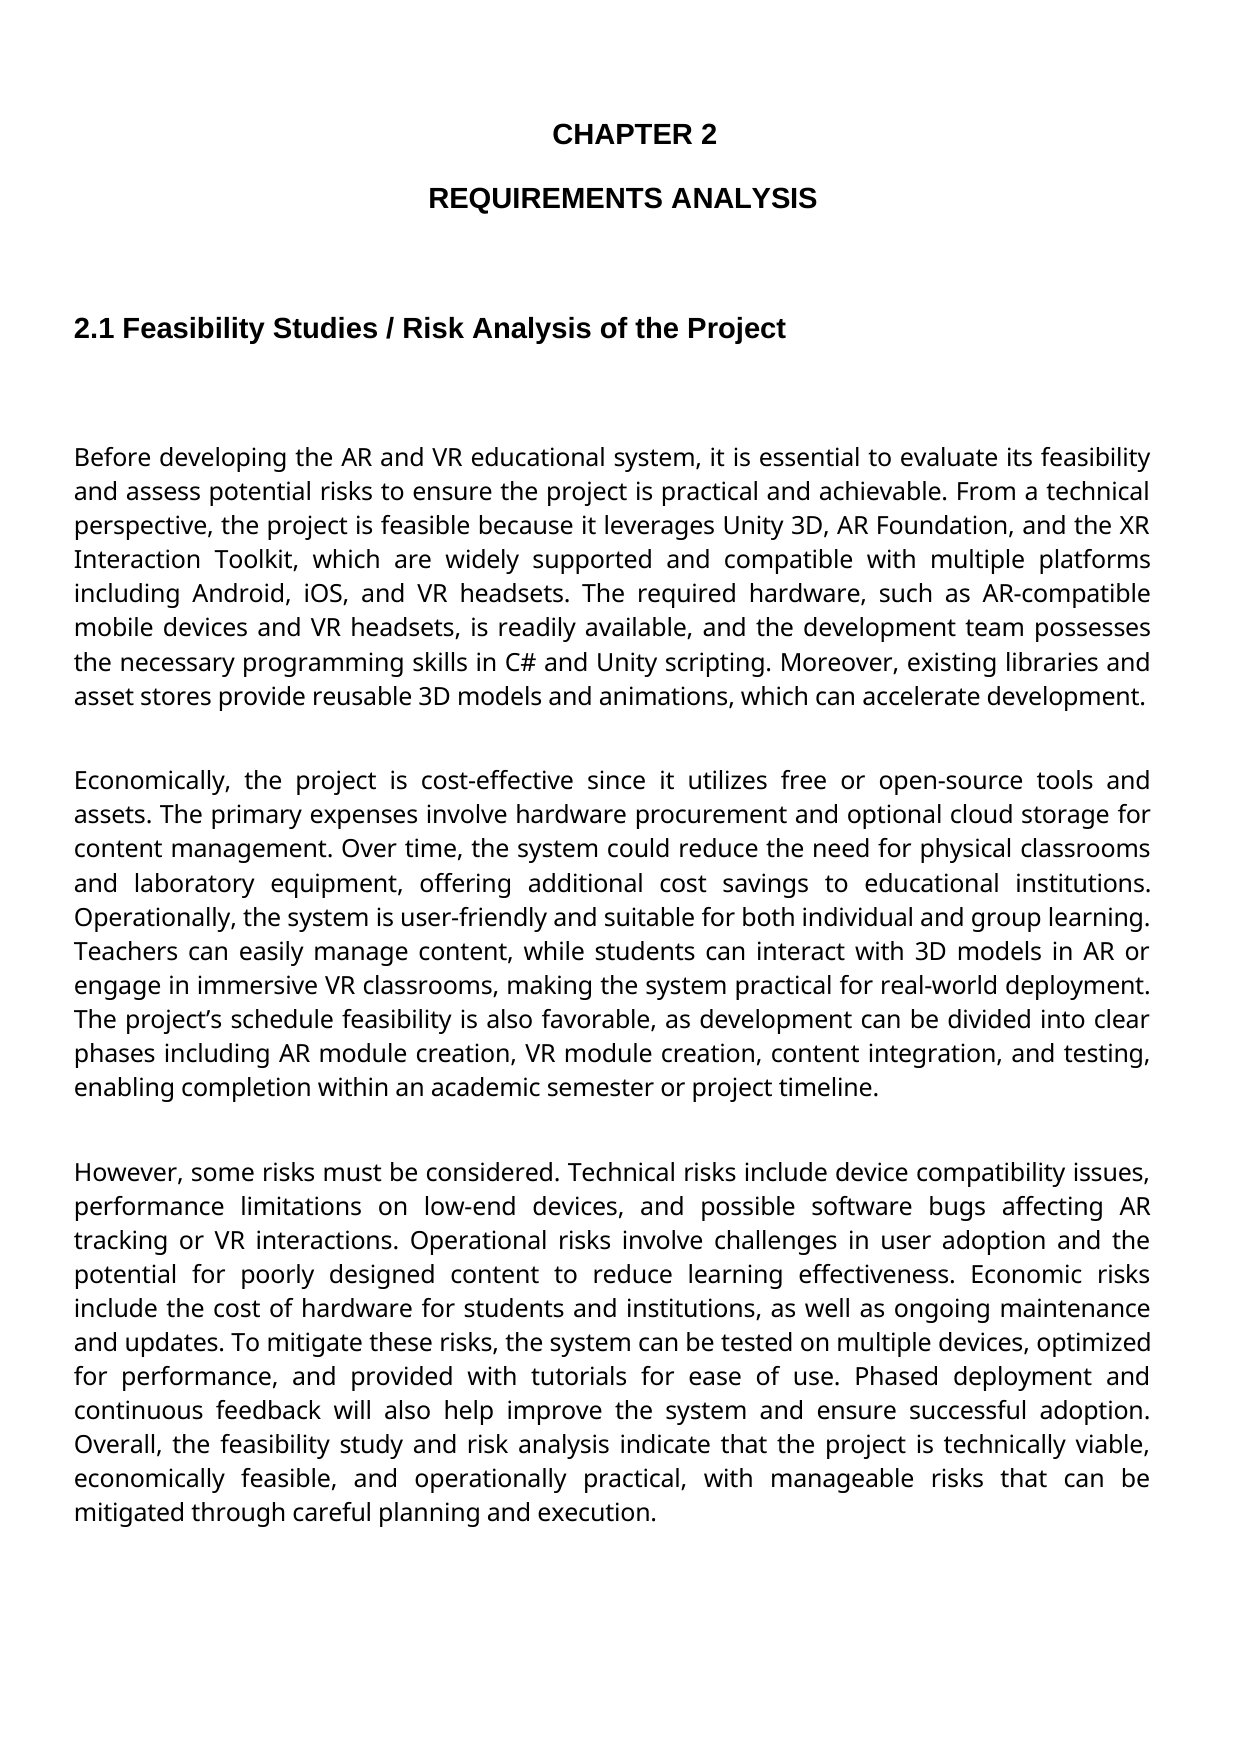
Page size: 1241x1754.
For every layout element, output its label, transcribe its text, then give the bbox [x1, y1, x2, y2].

subtitle REQUIREMENTS ANALYSIS [428, 181, 841, 215]
subtitle 2.1 Feasibility Studies / Risk Analysis of the Project [74, 311, 841, 344]
subtitle CHAPTER 2 [428, 117, 841, 150]
text Before developing the AR and VR educational system, it is essential to evaluate its feasibility and assess potential risks to ensure the project is practical and achievable. From a technical perspective, the project is feasible because it leverages Unity 3D, AR Foundation, and the XR Interaction Toolkit, which are widely supported and compatible with multiple platforms including Android, iOS, and VR headsets. The required hardware, such as AR-compatible mobile devices and VR headsets, is readily available, and the development team possesses the necessary programming skills in C# and Unity scripting. Moreover, existing libraries and asset stores provide reusable 3D models and animations, which can accelerate development. [74, 440, 1152, 712]
text However, some risks must be considered. Technical risks include device compatibility issues, performance limitations on low-end devices, and possible software bugs affecting AR tracking or VR interactions. Operational risks involve challenges in user adoption and the potential for poorly designed content to reduce learning effectiveness. Economic risks include the cost of hardware for students and institutions, as well as ongoing maintenance and updates. To mitigate these risks, the system can be tested on multiple devices, optimized for performance, and provided with tutorials for ease of use. Phased deployment and continuous feedback will also help improve the system and ensure successful adoption. Overall, the feasibility study and risk analysis indicate that the project is technically viable, economically feasible, and operationally practical, with manageable risks that can be mitigated through careful planning and execution. [74, 1154, 1152, 1529]
text Economically, the project is cost-effective since it utilizes free or open-source tools and assets. The primary expenses involve hardware procurement and optional cloud storage for content management. Over time, the system could reduce the need for physical classrooms and laboratory equipment, offering additional cost savings to educational institutions. Operationally, the system is user-friendly and suitable for both individual and group learning. Teachers can easily manage content, while students can interact with 3D models in AR or engage in immersive VR classrooms, making the system practical for real-world deployment. The project’s schedule feasibility is also favorable, as development can be divided into clear phases including AR module creation, VR module creation, content integration, and testing, enabling completion within an academic semester or project timeline. [74, 763, 1152, 1104]
